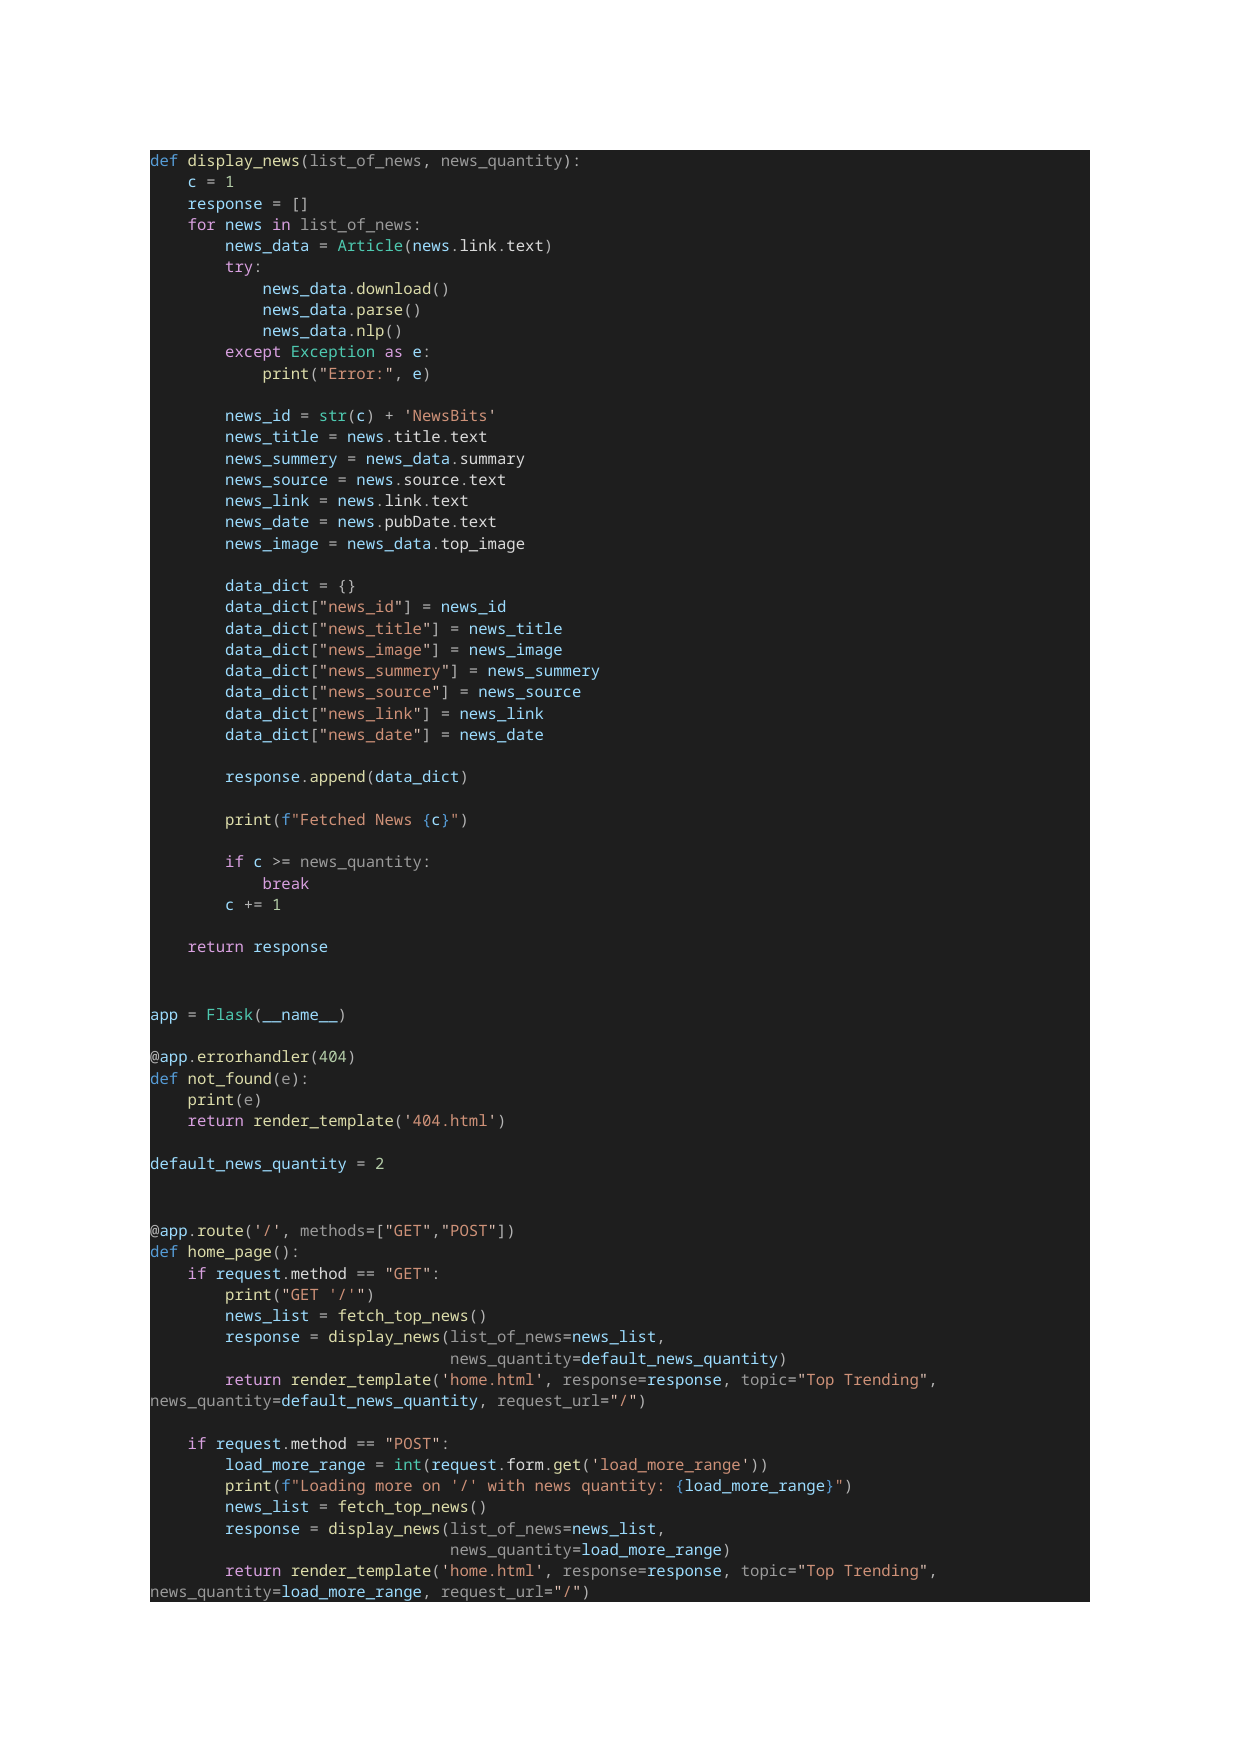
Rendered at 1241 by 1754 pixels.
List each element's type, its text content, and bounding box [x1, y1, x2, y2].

text c = 1 [150, 171, 1090, 192]
text def home_page(): [150, 1241, 1090, 1262]
text if request.method == "POST": [150, 1432, 1090, 1454]
text news_id = str(c) + 'NewsBits' [150, 405, 1090, 426]
text news_list = fetch_top_news() [150, 1305, 1090, 1326]
text default_news_quantity = 2 [150, 1152, 1090, 1174]
text print(f"Fetched News {c}") [150, 809, 1090, 830]
text response = [] [150, 192, 1090, 214]
text response.append(data_dict) [150, 766, 1090, 787]
text news_summery = news_data.summary [150, 447, 1090, 469]
text data_dict["news_id"] = news_id [150, 596, 1090, 617]
text try: [150, 256, 1090, 277]
text print(e) [150, 1089, 1090, 1110]
text load_more_range = int(request.form.get('load_more_range')) [150, 1454, 1090, 1475]
text def display_news(list_of_news, news_quantity): [150, 150, 1090, 171]
text news_data.download() [150, 277, 1090, 299]
text @app.route('/', methods=["GET","POST"]) [150, 1220, 1090, 1241]
text data_dict["news_image"] = news_image [150, 639, 1090, 660]
text return render_template('404.html') [150, 1110, 1090, 1131]
text news_link = news.link.text [150, 490, 1090, 511]
text if c >= news_quantity: [150, 851, 1090, 872]
text app = Flask(__name__) [150, 1004, 1090, 1025]
text @app.errorhandler(404) [150, 1046, 1090, 1067]
text news_quantity=default_news_quantity) [150, 1347, 1090, 1369]
text print("GET '/'") [150, 1284, 1090, 1305]
text news_data.nlp() [150, 320, 1090, 341]
text c += 1 [150, 894, 1090, 915]
text news_quantity=load_more_range) [150, 1539, 1090, 1560]
text response = display_news(list_of_news=news_list, [150, 1517, 1090, 1539]
text return render_template('home.html', response=response, topic="Top Trending", news_quantity=default_news_quantity, request_url="/") [150, 1369, 1090, 1411]
text data_dict["news_title"] = news_title [150, 617, 1090, 639]
text news_image = news_data.top_image [150, 532, 1090, 554]
text data_dict = {} [150, 575, 1090, 596]
text if request.method == "GET": [150, 1262, 1090, 1284]
text news_source = news.source.text [150, 469, 1090, 490]
text news_data = Article(news.link.text) [150, 235, 1090, 256]
text print("Error:", e) [150, 362, 1090, 384]
text def not_found(e): [150, 1067, 1090, 1089]
text response = display_news(list_of_news=news_list, [150, 1326, 1090, 1347]
text print(f"Loading more on '/' with news quantity: {load_more_range}") [150, 1475, 1090, 1496]
text return render_template('home.html', response=response, topic="Top Trending", news_quantity=load_more_range, request_url="/") [150, 1560, 1090, 1602]
text news_data.parse() [150, 299, 1090, 320]
text data_dict["news_date"] = news_date [150, 724, 1090, 745]
text for news in list_of_news: [150, 214, 1090, 235]
text data_dict["news_summery"] = news_summery [150, 660, 1090, 681]
text news_date = news.pubDate.text [150, 511, 1090, 532]
text news_list = fetch_top_news() [150, 1496, 1090, 1517]
text data_dict["news_link"] = news_link [150, 702, 1090, 724]
text except Exception as e: [150, 341, 1090, 362]
text news_title = news.title.text [150, 426, 1090, 447]
text data_dict["news_source"] = news_source [150, 681, 1090, 702]
text return response [150, 936, 1090, 957]
text break [150, 872, 1090, 894]
